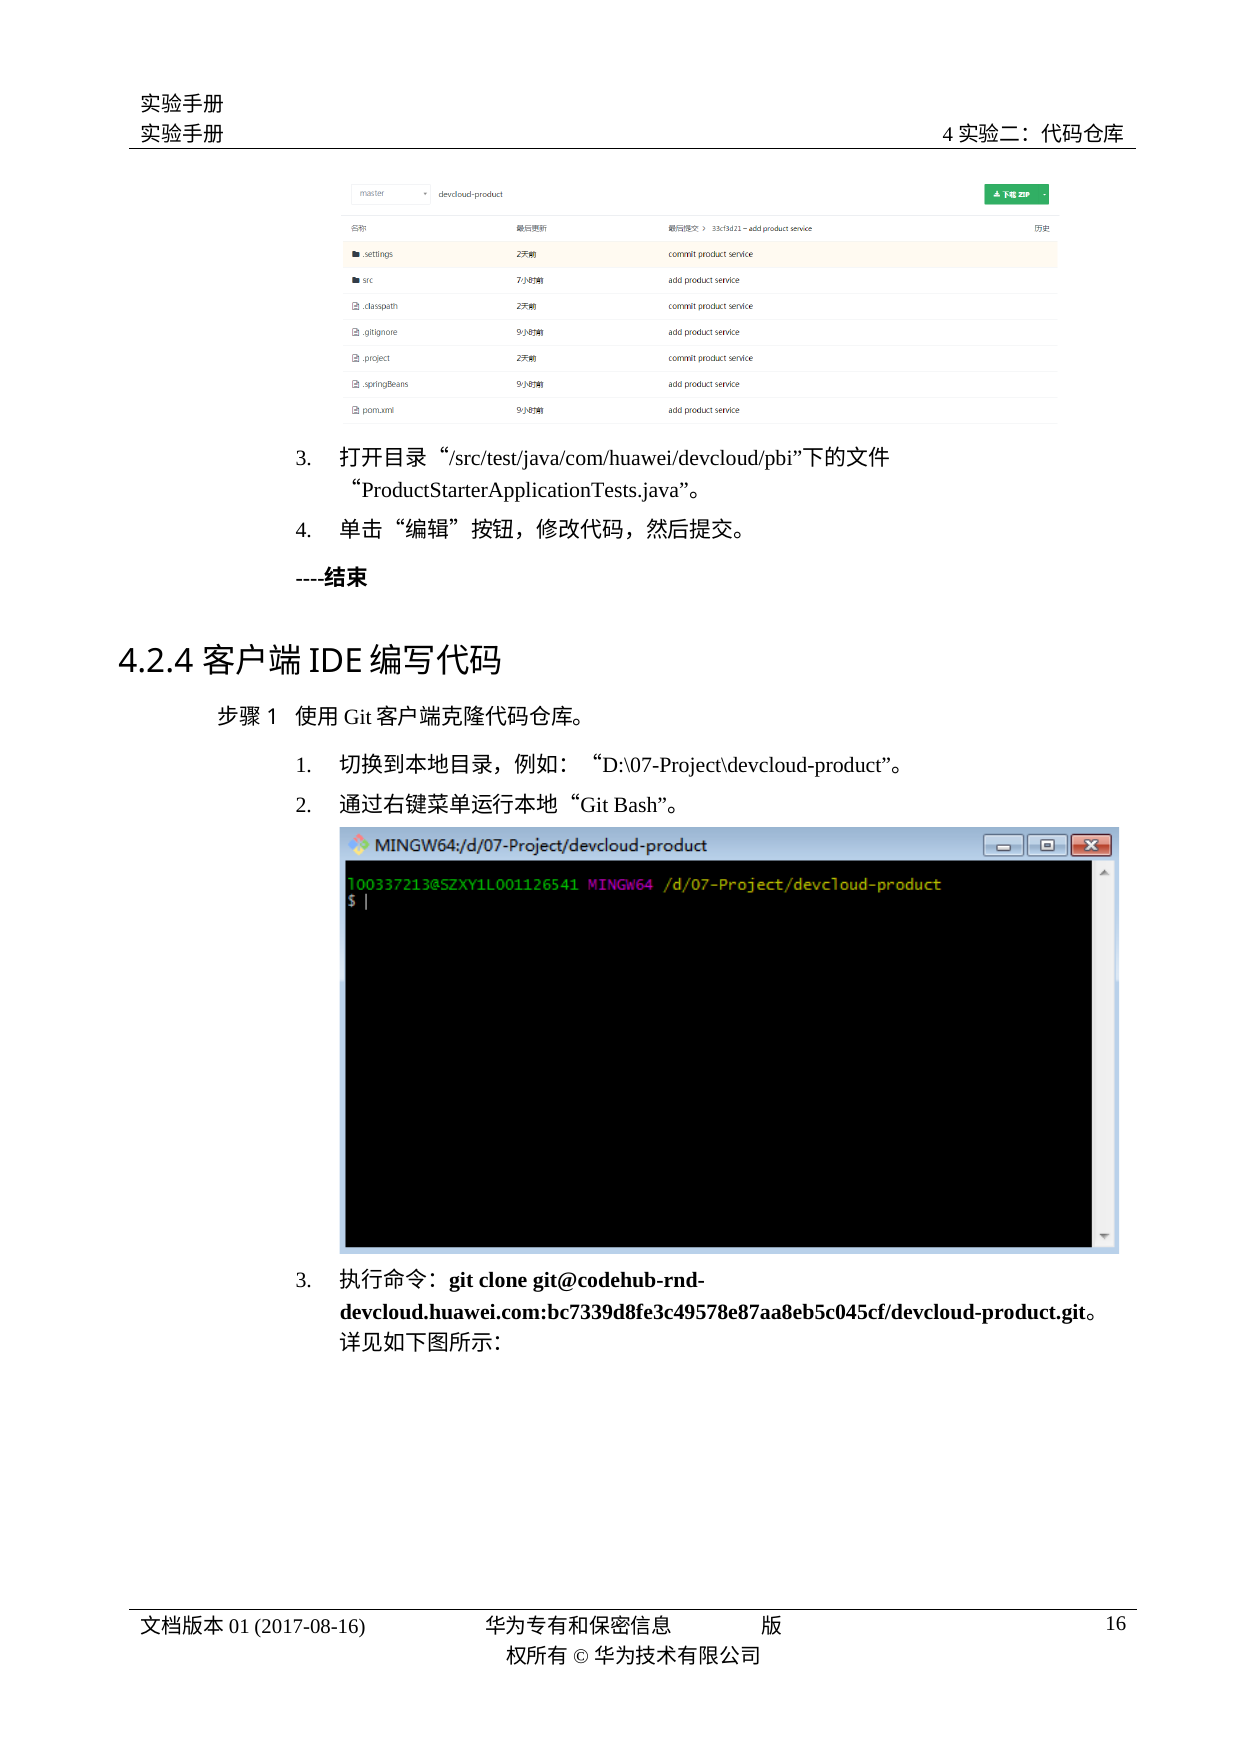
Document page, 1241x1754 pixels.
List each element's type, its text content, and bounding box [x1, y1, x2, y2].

text ----结束 [295, 560, 1122, 592]
list 使用Git客户端克隆代码仓库。 [279, 699, 1122, 730]
list 通过右键菜单运行本地“Git Bash”。 [295, 787, 1122, 819]
list 打开目录“/src/test/java/com/huawei/devcloud/pbi”下的文件“ProductStarterApplicationTests.java”。 [295, 440, 1122, 503]
subtitle 客户端IDE编写代码 [118, 633, 1122, 682]
list 执行命令：git clone git@codehub-rnd-devcloud.huawei.com:bc7339d8fe3c49578e87aa8eb5c045cf/devcloud-product.git。详见如下图所示： [295, 1262, 1122, 1357]
list 切换到本地目录，例如：“D:\07-Project\devcloud-product”。 [295, 747, 1122, 779]
list 单击“编辑”按钮，修改代码，然后提交。 [295, 512, 1122, 543]
picture [339, 827, 1120, 1254]
picture [339, 177, 1062, 432]
